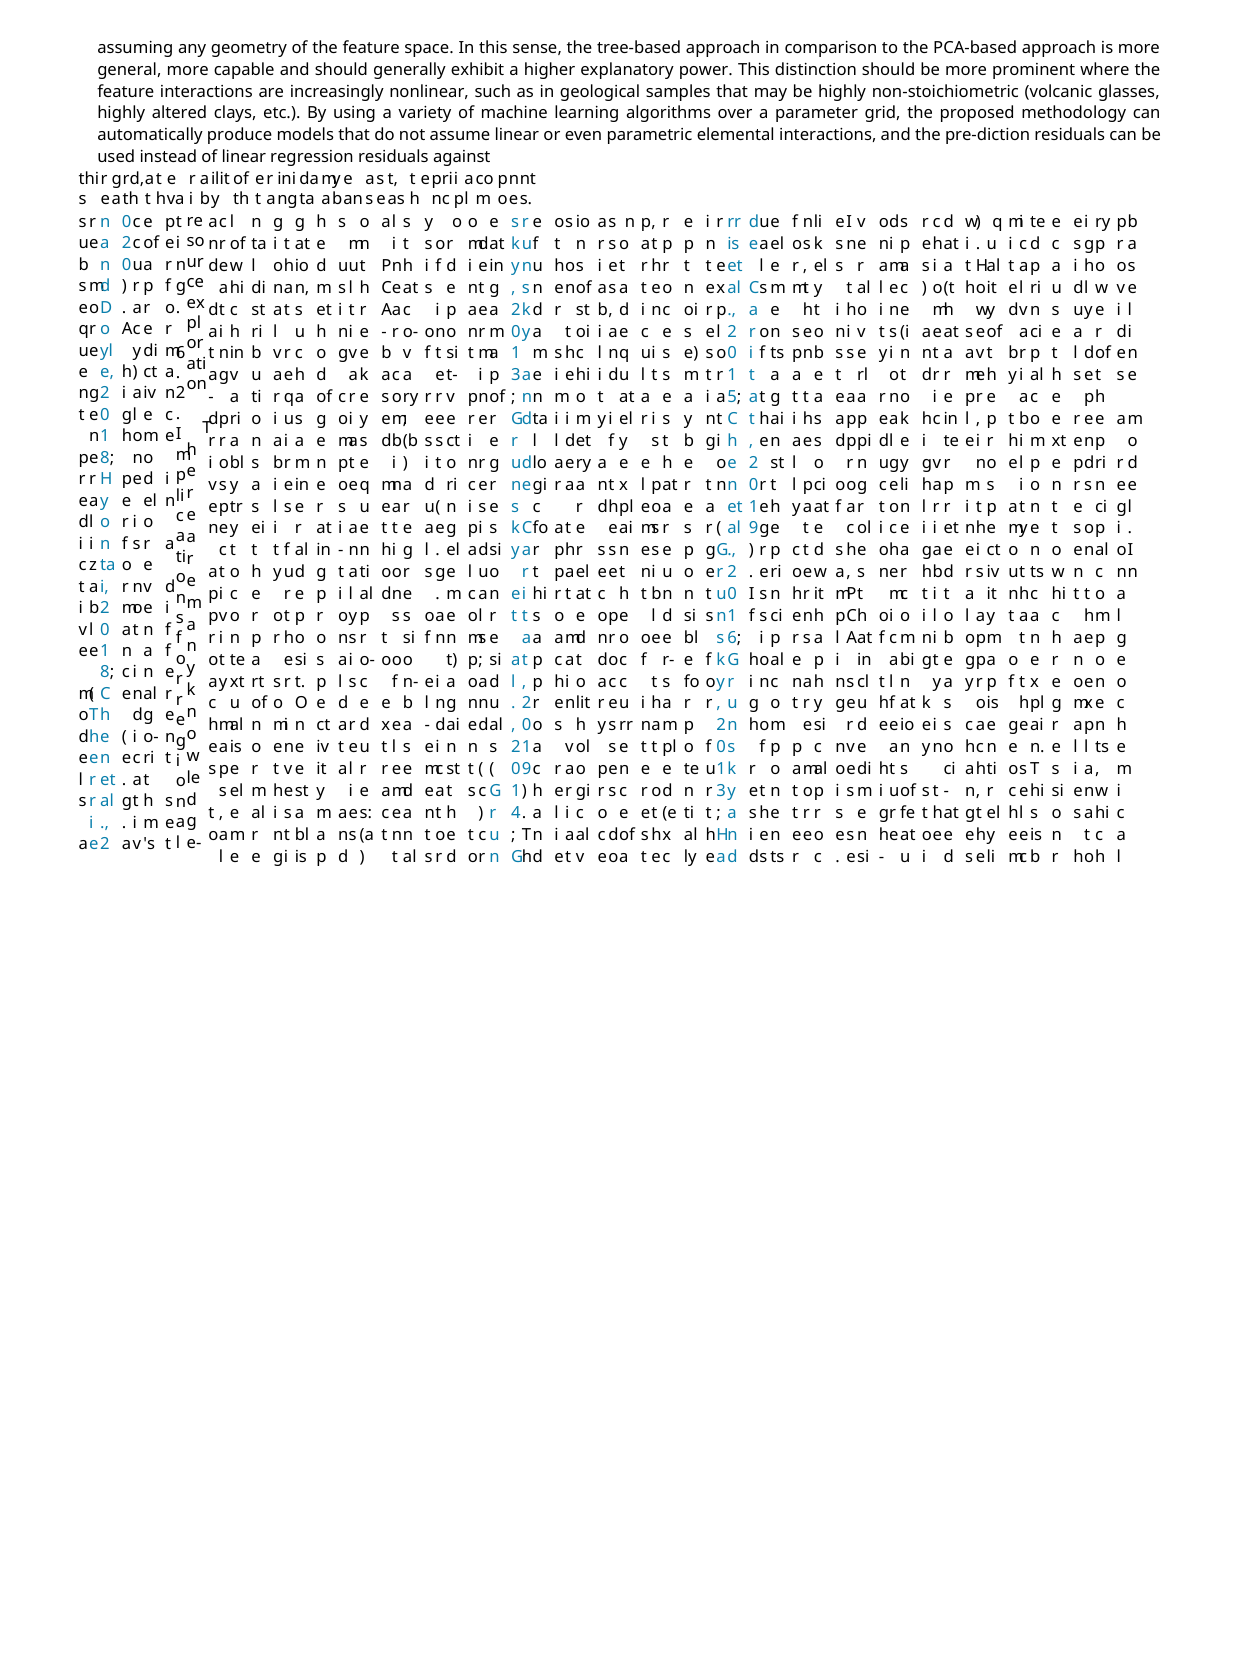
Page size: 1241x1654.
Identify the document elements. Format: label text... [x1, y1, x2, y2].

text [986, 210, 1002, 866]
picture [102, 429, 106, 441]
picture [513, 346, 517, 358]
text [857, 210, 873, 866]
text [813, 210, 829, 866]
picture [750, 500, 754, 512]
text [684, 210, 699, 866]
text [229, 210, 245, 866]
picture [728, 504, 736, 511]
picture [104, 472, 111, 484]
picture [728, 263, 736, 270]
picture [522, 302, 529, 315]
text this regard, that the variability of the training data may be an asset, as the principal components. [78, 168, 542, 209]
picture [720, 828, 727, 840]
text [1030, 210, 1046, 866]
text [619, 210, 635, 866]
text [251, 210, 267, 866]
picture [512, 806, 518, 813]
picture [523, 740, 527, 752]
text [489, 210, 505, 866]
picture [102, 644, 106, 656]
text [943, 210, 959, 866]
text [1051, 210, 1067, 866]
text assuming any geometry of the feature space. In this sense, the tree-based approach in comparison to the PCA-based approach is more general, more capable and should generally exhibit a higher explanatory power. This distinction should be more prominent where the feature interactions are increasingly nonlinear, such as in geological samples that may be highly non-stoichiometric (volcanic glasses, highly altered clays, etc.). By using a variety of machine learning algorithms over a parameter grid, the proposed methodology can automatically produce models that do not assume linear or even parametric elemental interactions, and the pre-diction residuals can be used instead of linear regression residuals against [97, 36, 1162, 166]
picture [123, 239, 129, 246]
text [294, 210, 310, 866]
picture [750, 459, 756, 466]
picture [728, 460, 736, 467]
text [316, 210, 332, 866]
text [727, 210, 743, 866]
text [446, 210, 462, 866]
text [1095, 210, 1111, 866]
picture [513, 784, 517, 796]
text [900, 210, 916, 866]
text 6.2. Implications for regional resource exploration [176, 210, 208, 852]
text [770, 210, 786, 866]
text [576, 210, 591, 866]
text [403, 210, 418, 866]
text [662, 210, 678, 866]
picture [523, 699, 529, 706]
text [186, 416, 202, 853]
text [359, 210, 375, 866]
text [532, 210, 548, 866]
